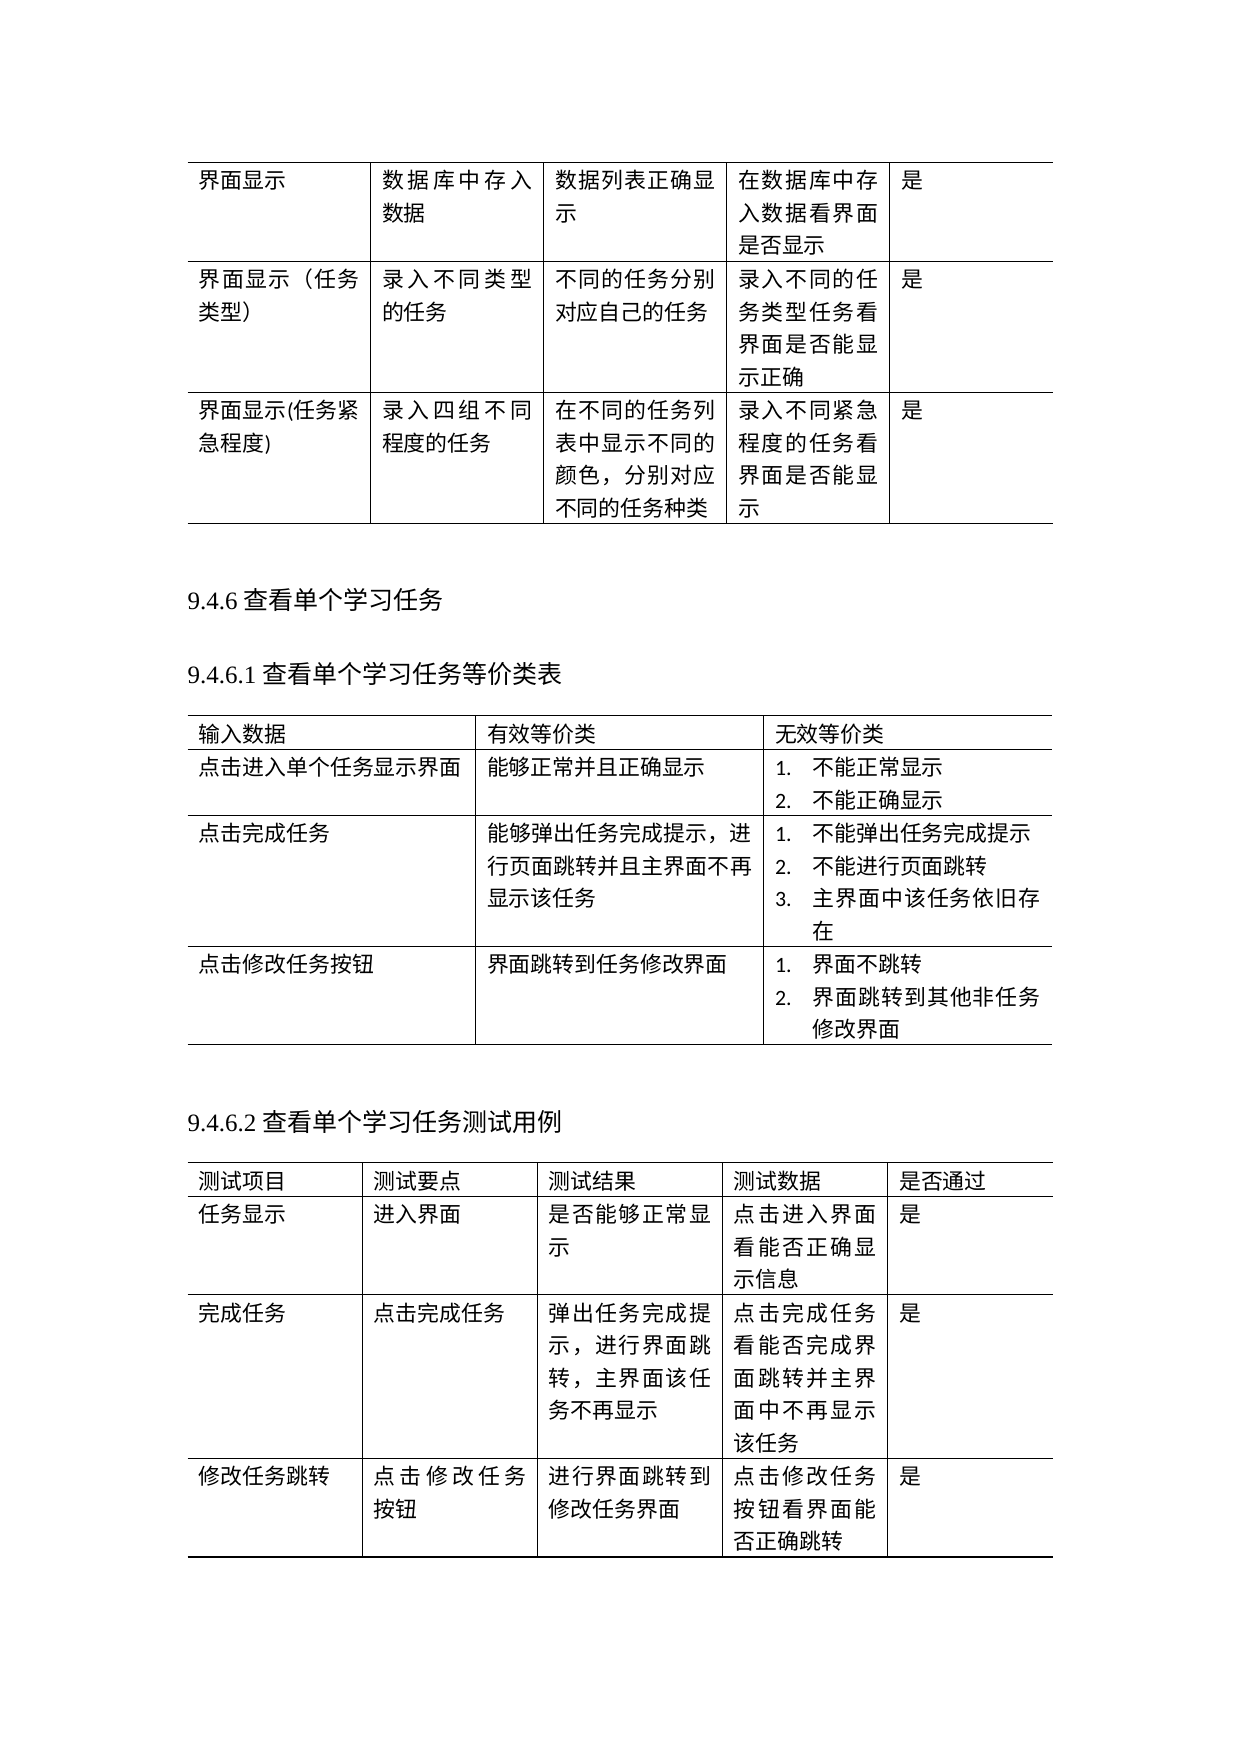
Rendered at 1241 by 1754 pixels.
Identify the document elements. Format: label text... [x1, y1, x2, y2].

table_cell 点击修改任务按钮 [363, 1459, 537, 1556]
table_header 有效等价类 [476, 716, 763, 749]
table_cell 录入不同类型的任务 [371, 262, 543, 392]
table_cell 能够正常并且正确显示 [476, 750, 763, 815]
table_cell 在不同的任务列表中显示不同的颜色，分别对应不同的任务种类 [544, 393, 726, 523]
table_cell 进行界面跳转到修改任务界面 [538, 1459, 722, 1556]
table_cell 是 [890, 393, 1053, 523]
table_cell 是 [888, 1295, 1053, 1458]
table_cell 录入不同的任务类型任务看界面是否能显示正确 [727, 262, 889, 392]
table_cell 是 [890, 163, 1053, 261]
table_cell 点击完成任务 [188, 816, 475, 946]
table_cell 点击进入单个任务显示界面 [188, 750, 475, 815]
table_cell 数据列表正确显示 [544, 163, 726, 261]
table_cell 点击完成任务 [363, 1295, 537, 1458]
table_cell 不能正常显示 不能正确显示 [764, 750, 1052, 815]
table_cell 是否能够正常显示 [538, 1197, 722, 1294]
table_header 测试项目 [188, 1163, 362, 1196]
table_header 测试数据 [723, 1163, 887, 1196]
table_header 是否通过 [888, 1163, 1053, 1196]
table_cell 弹出任务完成提示，进行界面跳转，主界面该任务不再显示 [538, 1295, 722, 1458]
table_cell 点击进入界面看能否正确显示信息 [723, 1197, 887, 1294]
table_cell 能够弹出任务完成提示，进行页面跳转并且主界面不再显示该任务 [476, 816, 763, 946]
table_cell 录入不同紧急程度的任务看界面是否能显示 [727, 393, 889, 523]
table_cell 界面不跳转 界面跳转到其他非任务修改界面 [764, 947, 1052, 1044]
table_cell 点击修改任务按钮看界面能否正确跳转 [723, 1459, 887, 1556]
table_header 无效等价类 [764, 716, 1052, 749]
subtitle 查看单个学习任务等价类表 [187, 641, 1053, 706]
table_cell 完成任务 [188, 1295, 362, 1458]
table_cell 界面显示(任务紧急程度) [188, 393, 370, 523]
table_cell 在数据库中存入数据看界面是否显示 [727, 163, 889, 261]
table_cell 是 [888, 1459, 1053, 1556]
table_cell 界面显示（任务类型） [188, 262, 370, 392]
table_cell 界面显示 [188, 163, 370, 261]
table_cell 点击完成任务看能否完成界面跳转并主界面中不再显示该任务 [723, 1295, 887, 1458]
table_cell 数据库中存入数据 [371, 163, 543, 261]
table_header 输入数据 [188, 716, 475, 749]
table_cell 不能弹出任务完成提示 不能进行页面跳转 主界面中该任务依旧存在 [764, 816, 1052, 946]
table_header 测试要点 [363, 1163, 537, 1196]
table_cell 不同的任务分别对应自己的任务 [544, 262, 726, 392]
table_header 测试结果 [538, 1163, 722, 1196]
table_cell 修改任务跳转 [188, 1459, 362, 1556]
table_cell 进入界面 [363, 1197, 537, 1294]
subtitle 查看单个学习任务 [187, 566, 1053, 631]
table_cell 是 [888, 1197, 1053, 1294]
table_cell 是 [890, 262, 1053, 392]
table_cell 录入四组不同程度的任务 [371, 393, 543, 523]
table_cell 界面跳转到任务修改界面 [476, 947, 763, 1044]
table_cell 点击修改任务按钮 [188, 947, 475, 1044]
table_cell 任务显示 [188, 1197, 362, 1294]
subtitle 查看单个学习任务测试用例 [187, 1088, 1053, 1153]
